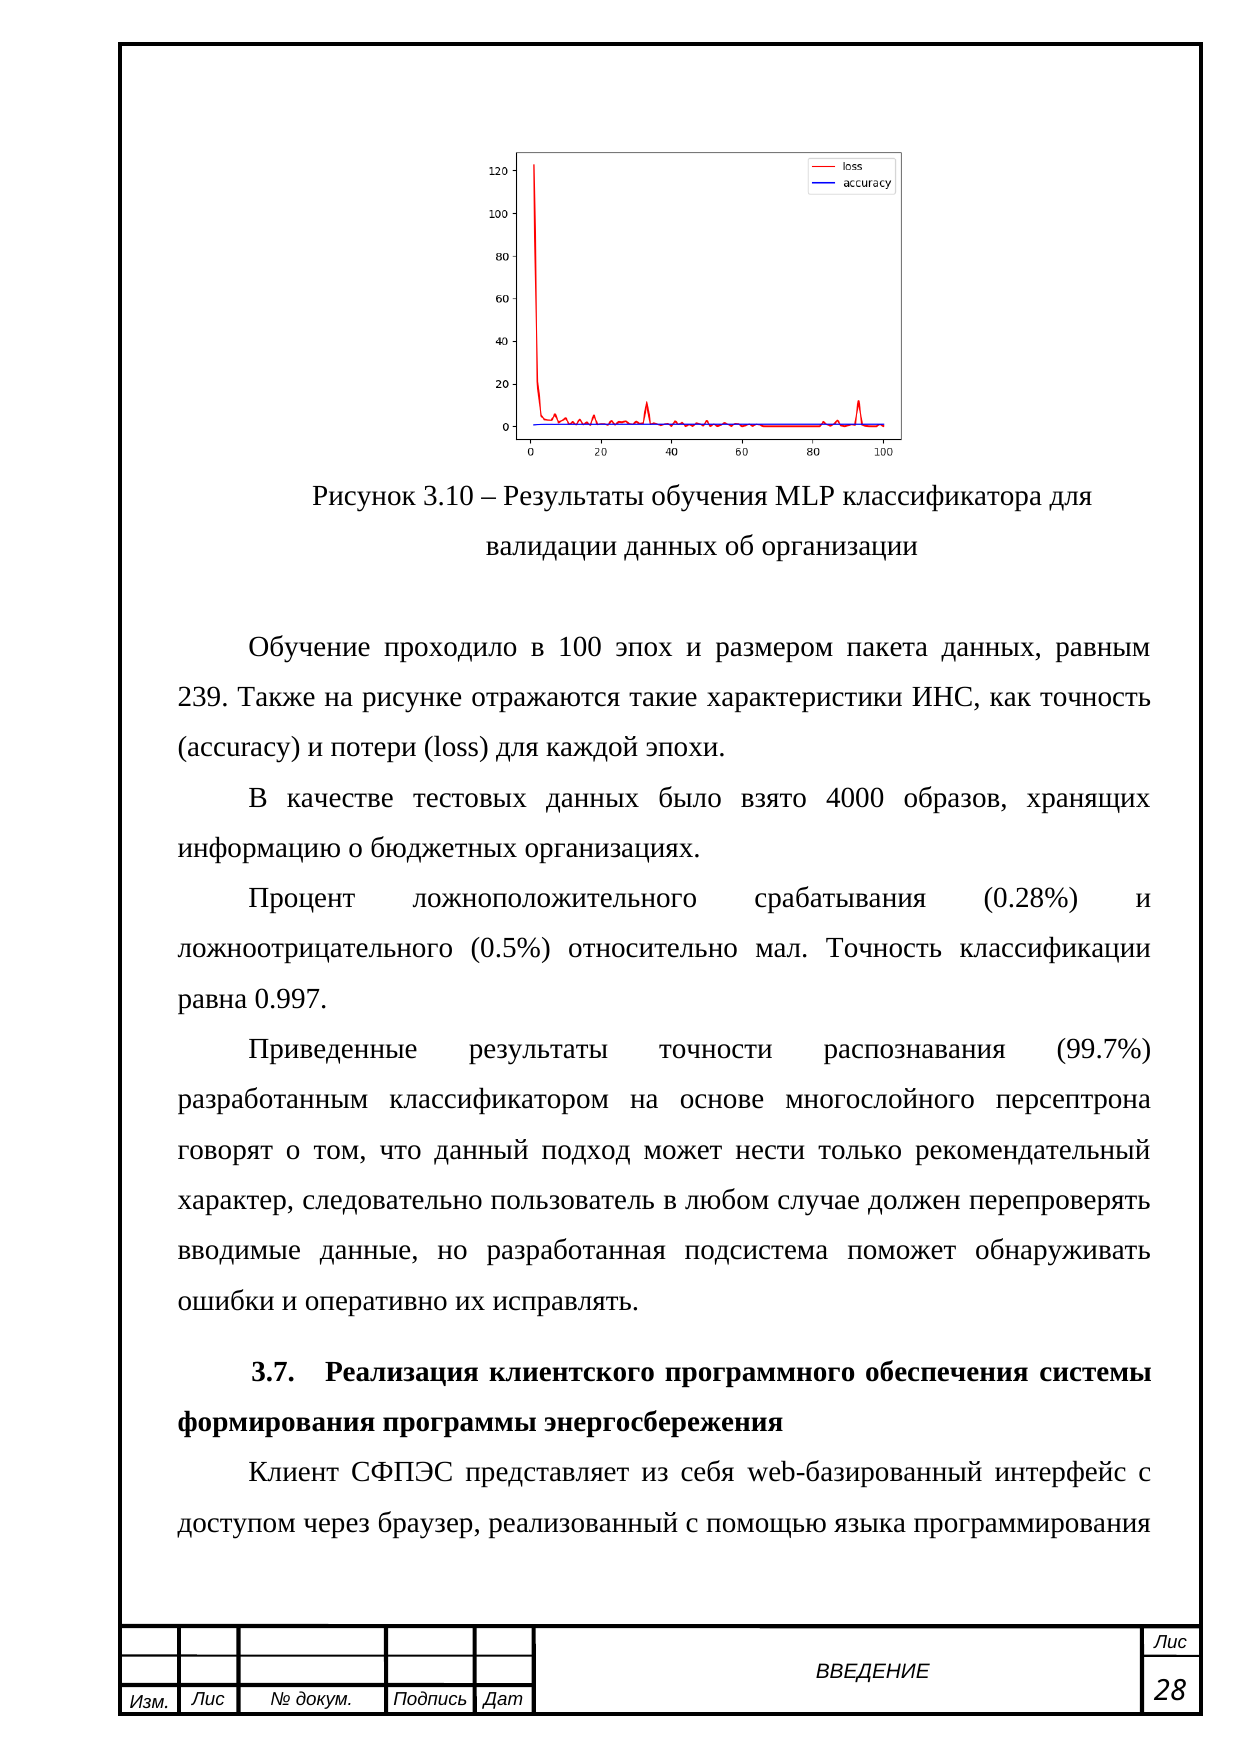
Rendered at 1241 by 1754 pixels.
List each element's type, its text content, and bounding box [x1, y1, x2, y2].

text В качестве тестовых данных было взято 4000 образов, хранящих информацию о бюджетных организациях. [177, 780, 1152, 863]
picture [454, 141, 950, 462]
text Рисунок 3.10 – Результаты обучения MLP классификатора для валидации данных об организации [252, 478, 1152, 562]
text Приведенные результаты точности распознавания (99.7%) разработанным классификатором на основе многослойного персептрона говорят о том, что данный подход может нести только рекомендательный характер, следовательно пользователь в любом случае должен перепроверять вводимые данные, но разработанная подсистема поможет обнаруживать ошибки и оперативно их исправлять. [177, 1031, 1152, 1316]
text Обучение проходило в 100 эпох и размером пакета данных, равным 239. Также на рисунке отражаются такие характеристики ИНС, как точность (accuracy) и потери (loss) для каждой эпохи. [177, 629, 1152, 763]
subtitle Реализация клиентского программного обеспечения системы формирования программы энергосбережения [177, 1354, 1152, 1438]
text Процент ложноположительного срабатывания (0.28%) и ложноотрицательного (0.5%) относительно мал. Точность классификации равна 0.997. [177, 880, 1152, 1014]
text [177, 1454, 1152, 1538]
